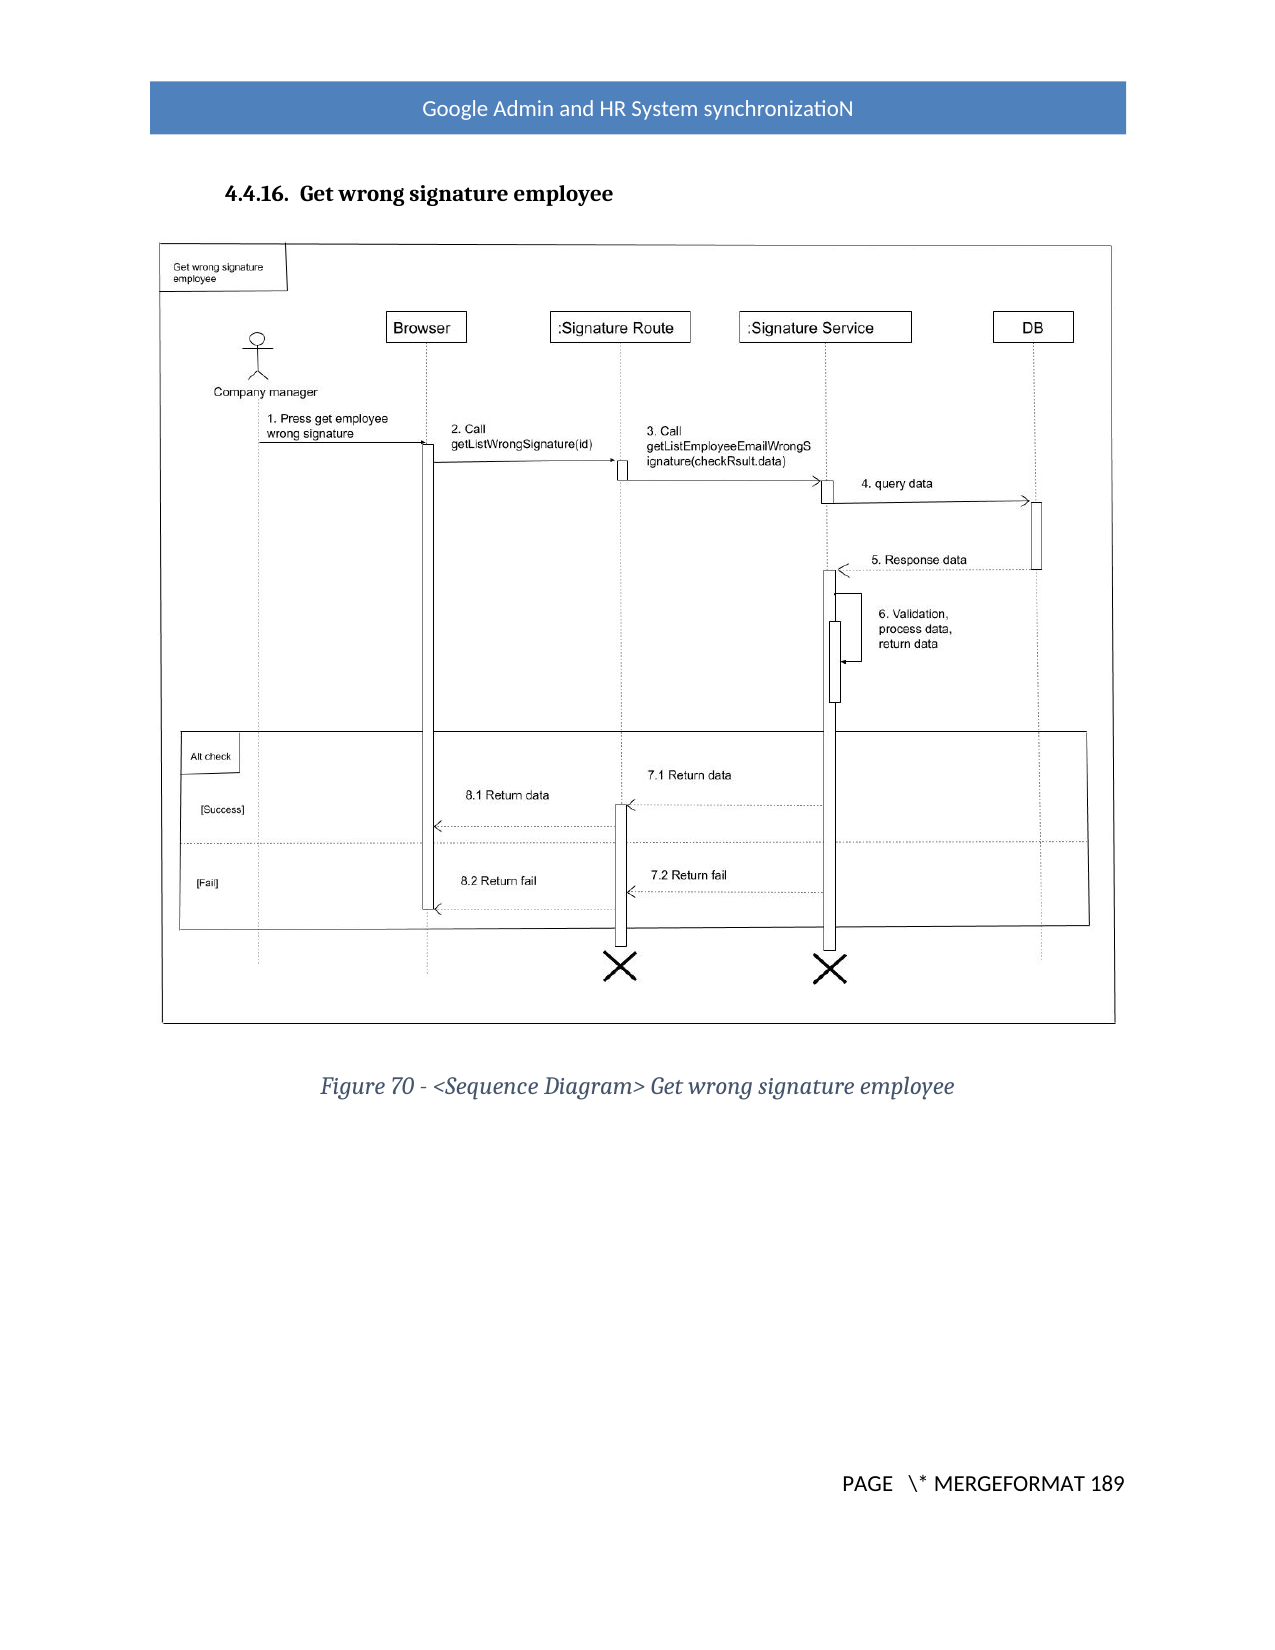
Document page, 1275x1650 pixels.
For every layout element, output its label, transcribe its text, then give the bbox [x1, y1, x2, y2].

text Figure 70 - <Sequence Diagram> Get wrong signature employee [150, 1072, 1125, 1100]
subtitle Get wrong signature employee [225, 181, 1125, 207]
picture [150, 231, 1125, 1039]
